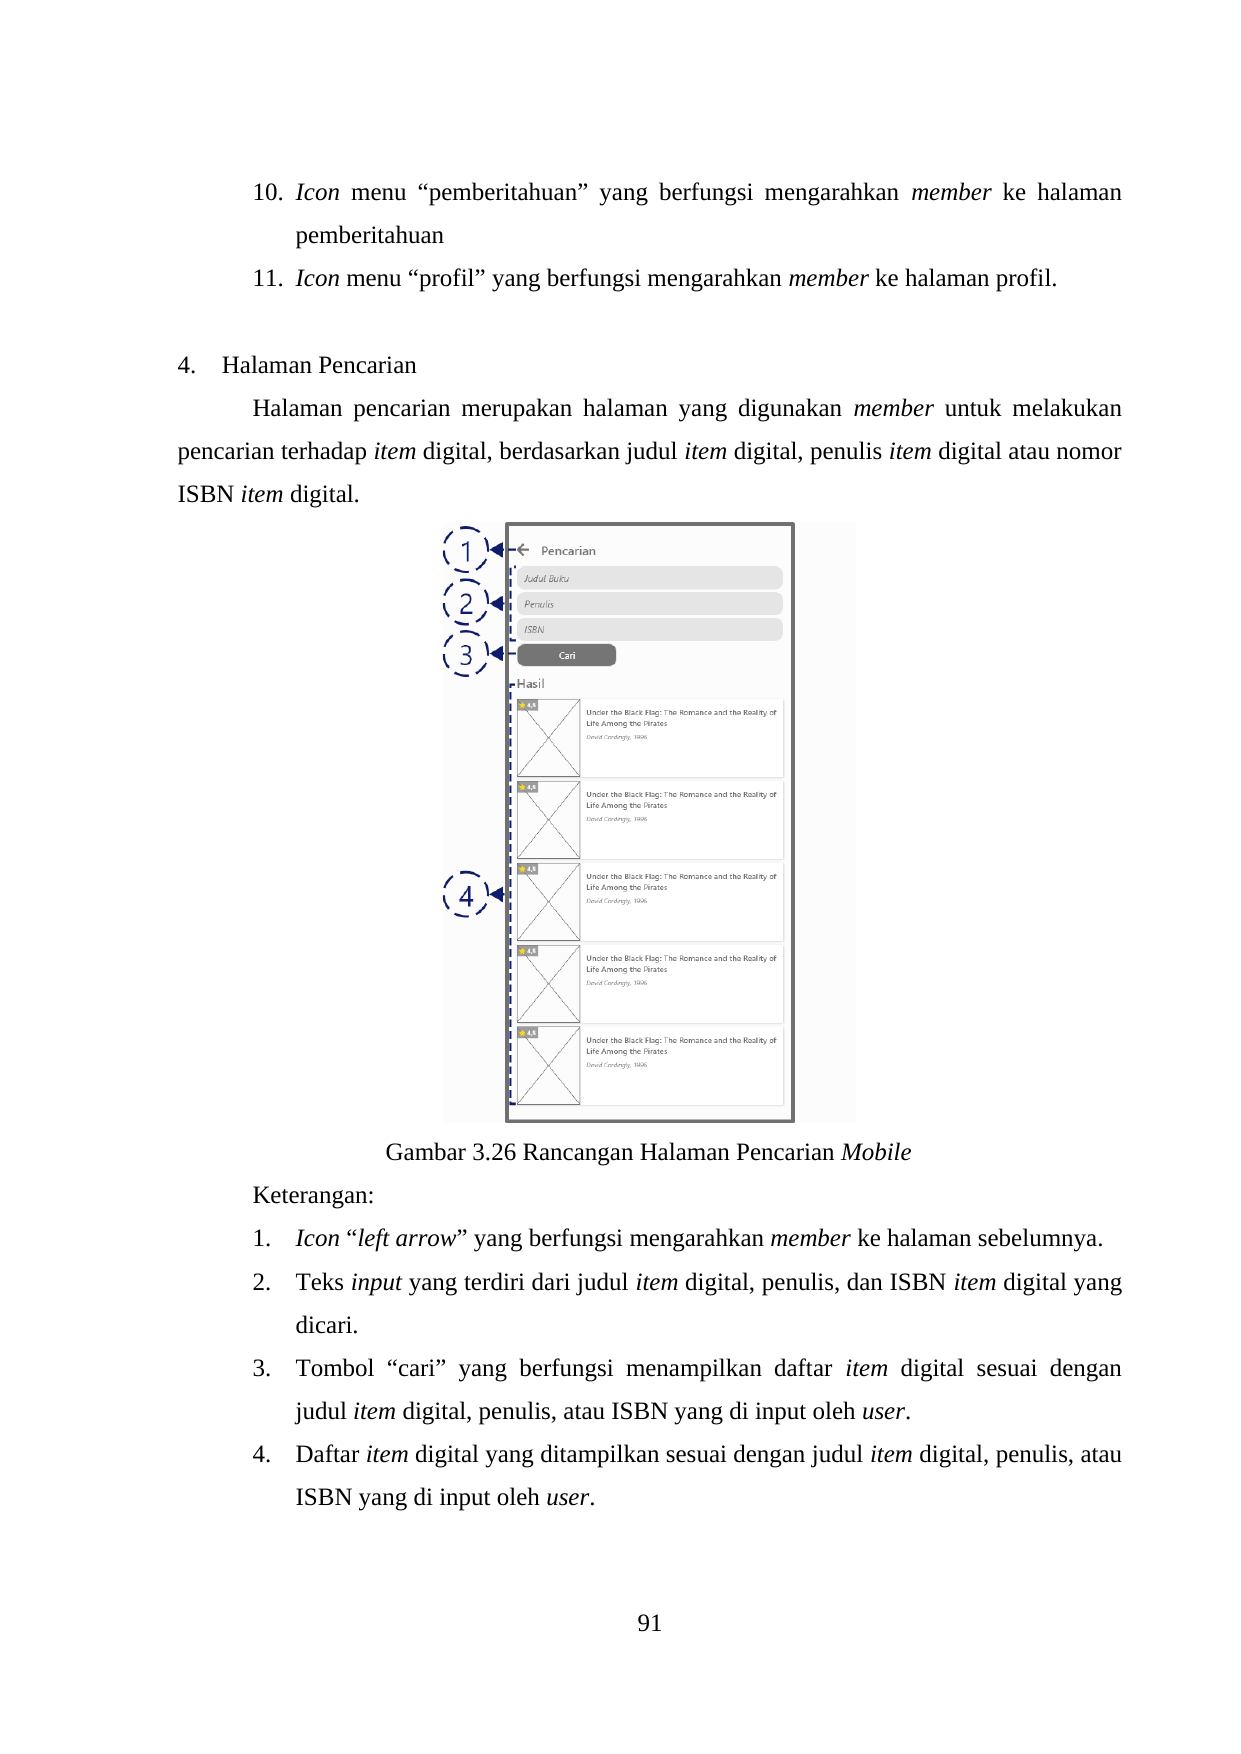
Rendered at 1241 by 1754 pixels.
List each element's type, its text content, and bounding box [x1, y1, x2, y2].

text Keterangan: [177, 1180, 1122, 1209]
list Teks input yang terdiri dari judul item digital, penulis, dan ISBN item digital yang dicari. [252, 1267, 1122, 1338]
text Halaman pencarian merupakan halaman yang digunakan member untuk melakukan pencarian terhadap item digital, berdasarkan judul item digital, penulis item digital atau nomor ISBN item digital. [177, 393, 1122, 508]
list Halaman Pencarian [177, 350, 1122, 378]
list Icon “left arrow” yang berfungsi mengarahkan member ke halaman sebelumnya. [252, 1223, 1122, 1252]
list Tombol “cari” yang berfungsi menampilkan daftar item digital sesuai dengan judul item digital, penulis, atau ISBN yang di input oleh user. [252, 1353, 1122, 1425]
list Icon menu “pemberitahuan” yang berfungsi mengarahkan member ke halaman pemberitahuan [252, 177, 1122, 249]
list Icon menu “profil” yang berfungsi mengarahkan member ke halaman profil. [252, 263, 1122, 292]
list Daftar item digital yang ditampilkan sesuai dengan judul item digital, penulis, atau ISBN yang di input oleh user. [252, 1439, 1122, 1511]
picture [442, 522, 857, 1123]
